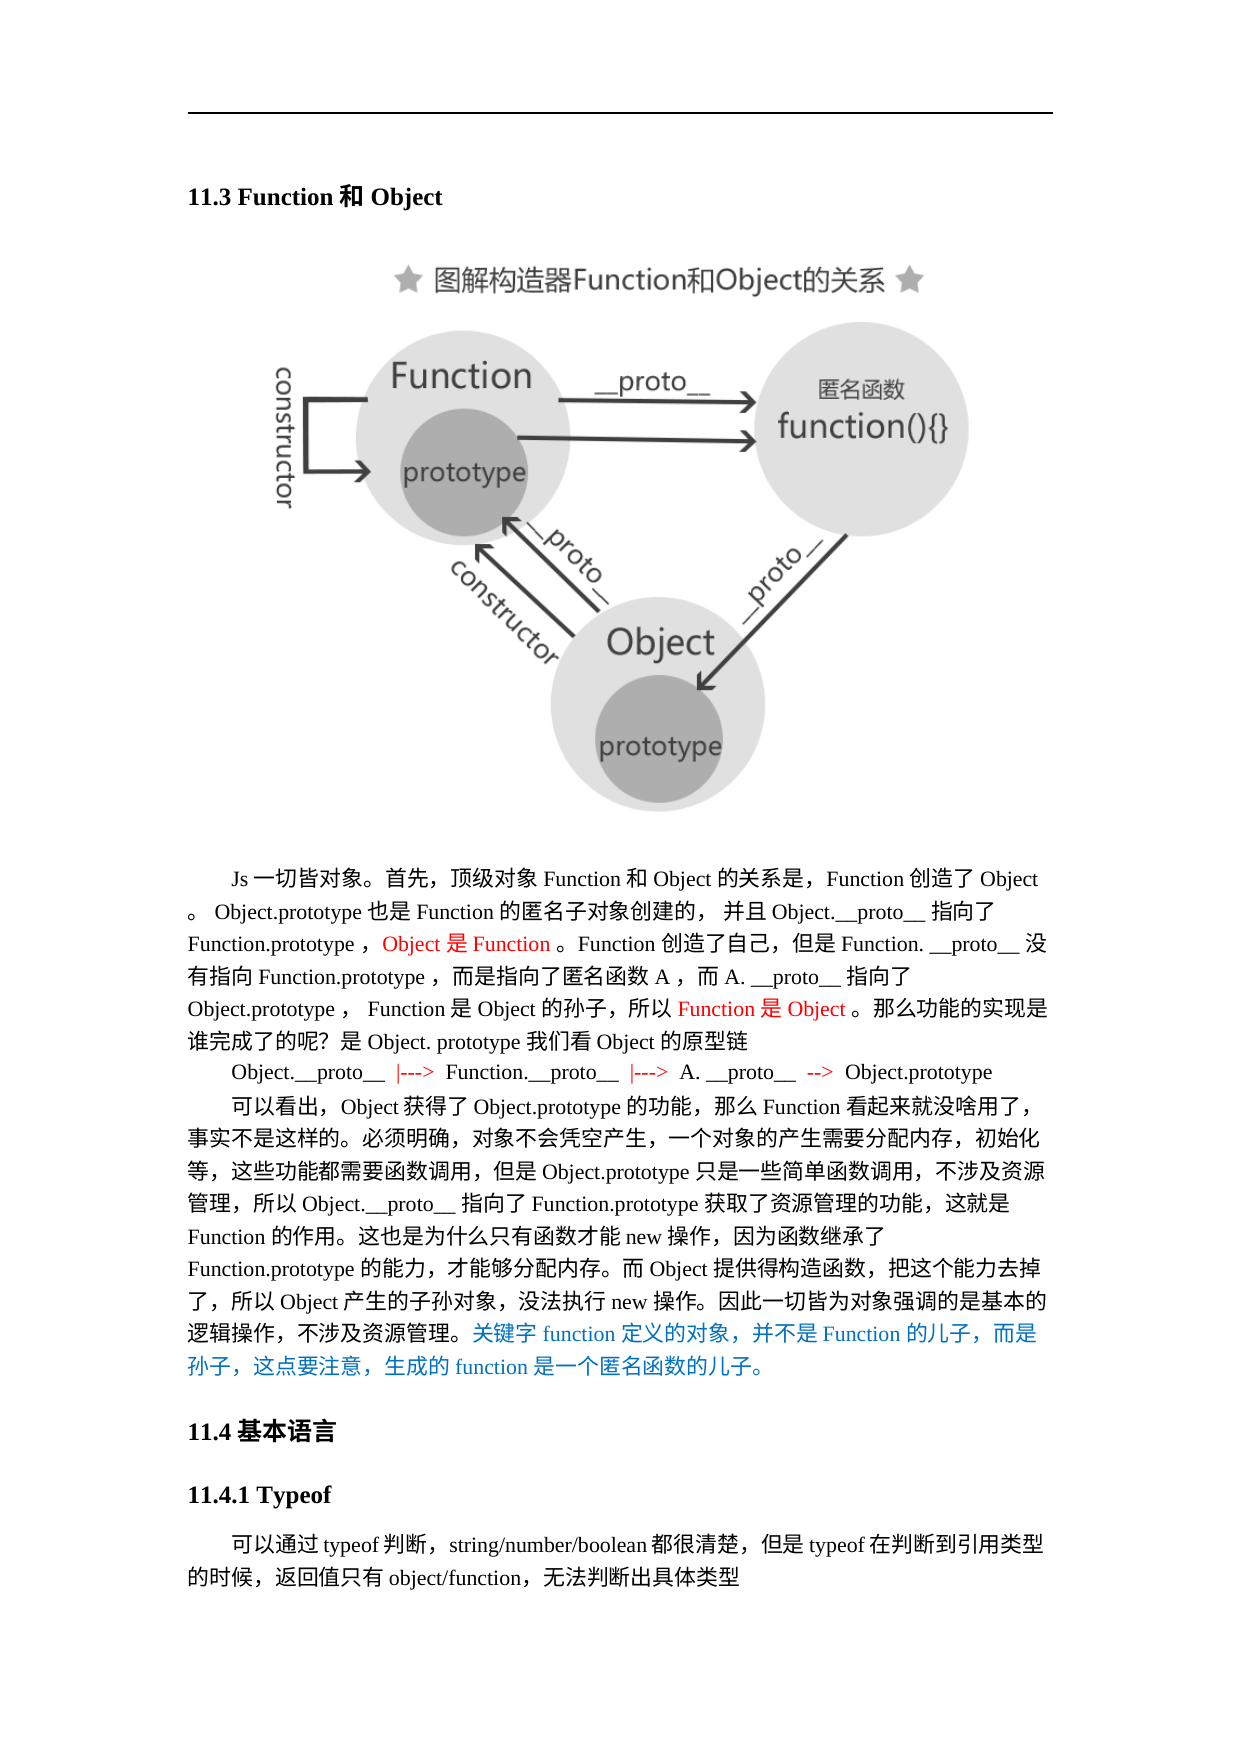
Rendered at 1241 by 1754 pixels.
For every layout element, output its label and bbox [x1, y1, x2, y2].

picture [231, 249, 1091, 822]
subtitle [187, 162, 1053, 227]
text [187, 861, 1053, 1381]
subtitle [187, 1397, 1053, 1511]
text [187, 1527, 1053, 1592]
